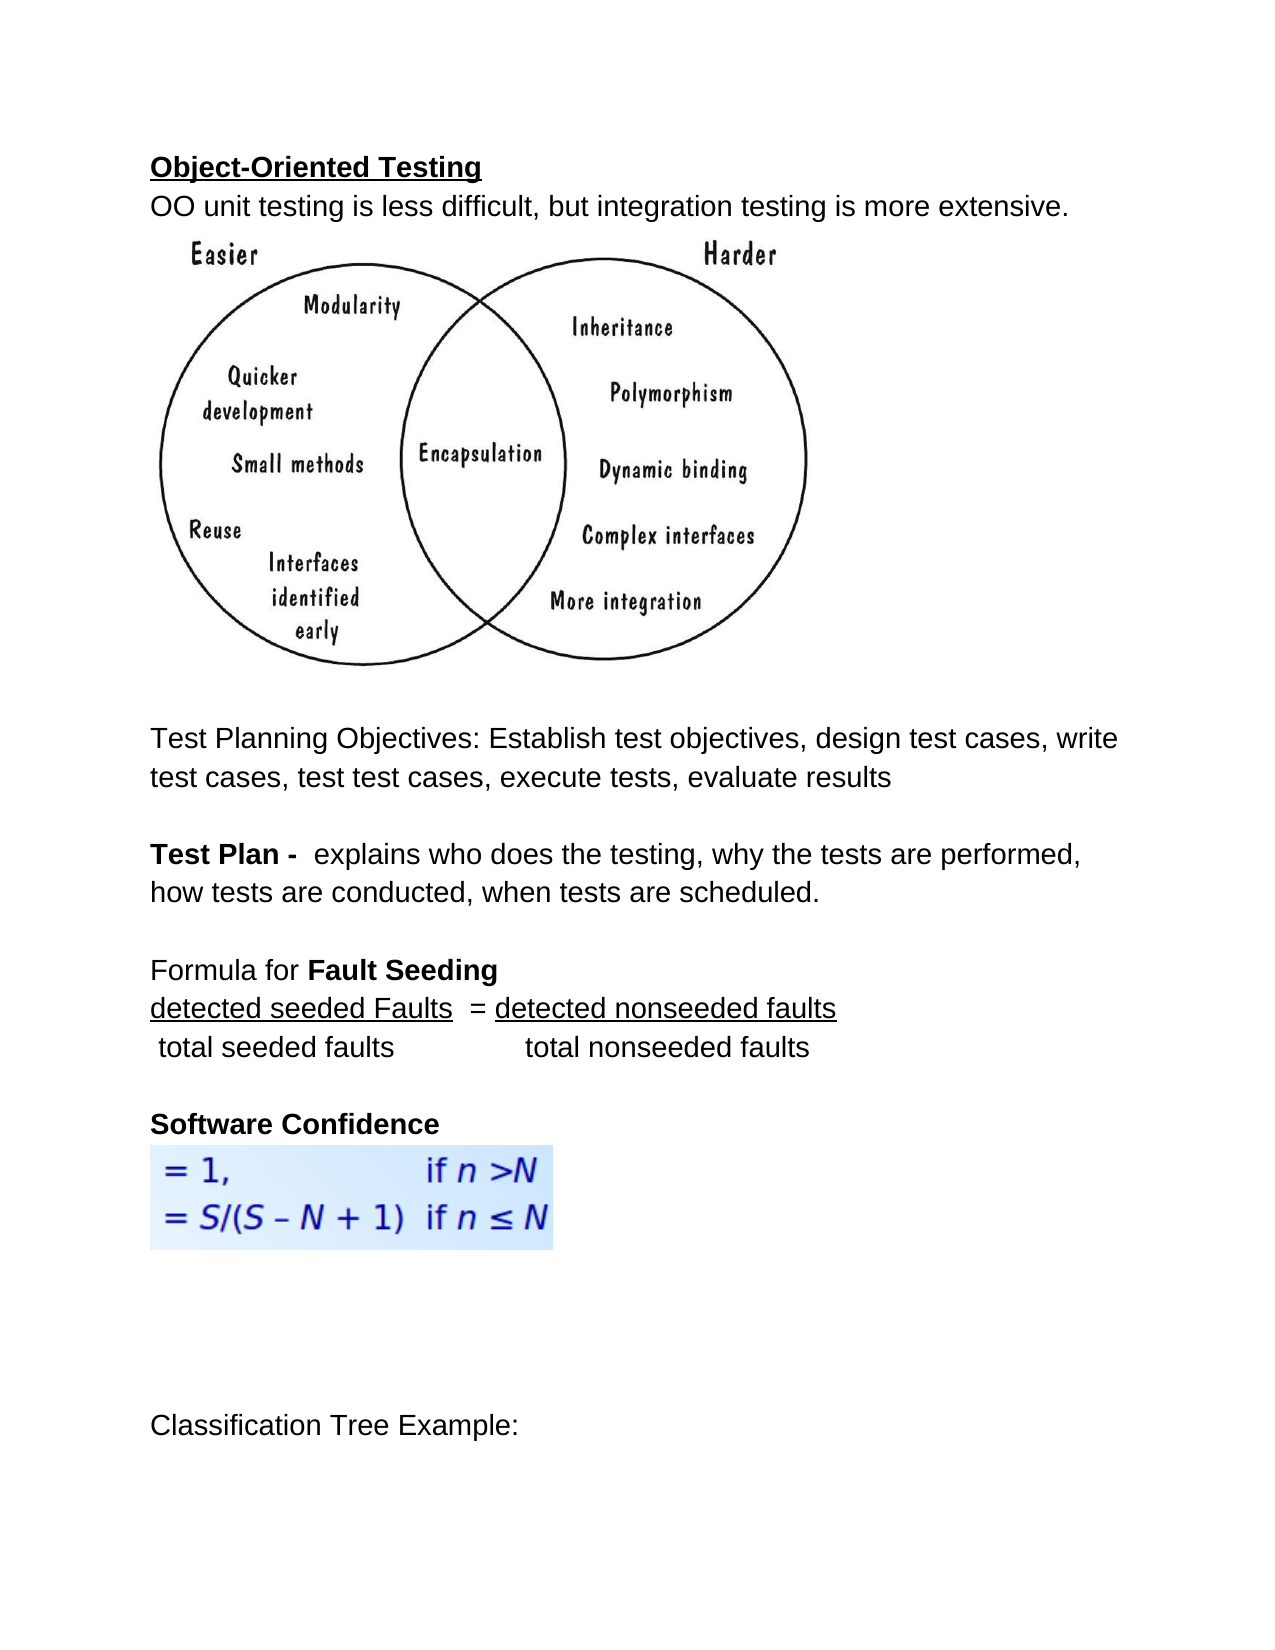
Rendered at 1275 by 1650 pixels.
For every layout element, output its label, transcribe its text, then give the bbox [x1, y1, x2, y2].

text OO unit testing is less difficult, but integration testing is more extensive. [150, 188, 1125, 222]
text Test Planning Objectives: Establish test objectives, design test cases, write test cases, test test cases, execute tests, evaluate results [150, 721, 1125, 793]
picture [150, 227, 815, 679]
text Test Plan - explains who does the testing, why the tests are performed, how tests are conducted, when tests are scheduled. [150, 837, 1125, 909]
text Formula for Fault Seeding [150, 952, 1125, 986]
text total seeded faults total nonseeded faults [150, 1029, 1125, 1063]
picture [150, 1145, 554, 1250]
text detected seeded Faults = detected nonseeded faults [150, 991, 1125, 1024]
text Object-Oriented Testing [150, 150, 1125, 183]
text Classification Tree Example: [150, 1408, 1125, 1441]
text Software Confidence [150, 1107, 1125, 1140]
